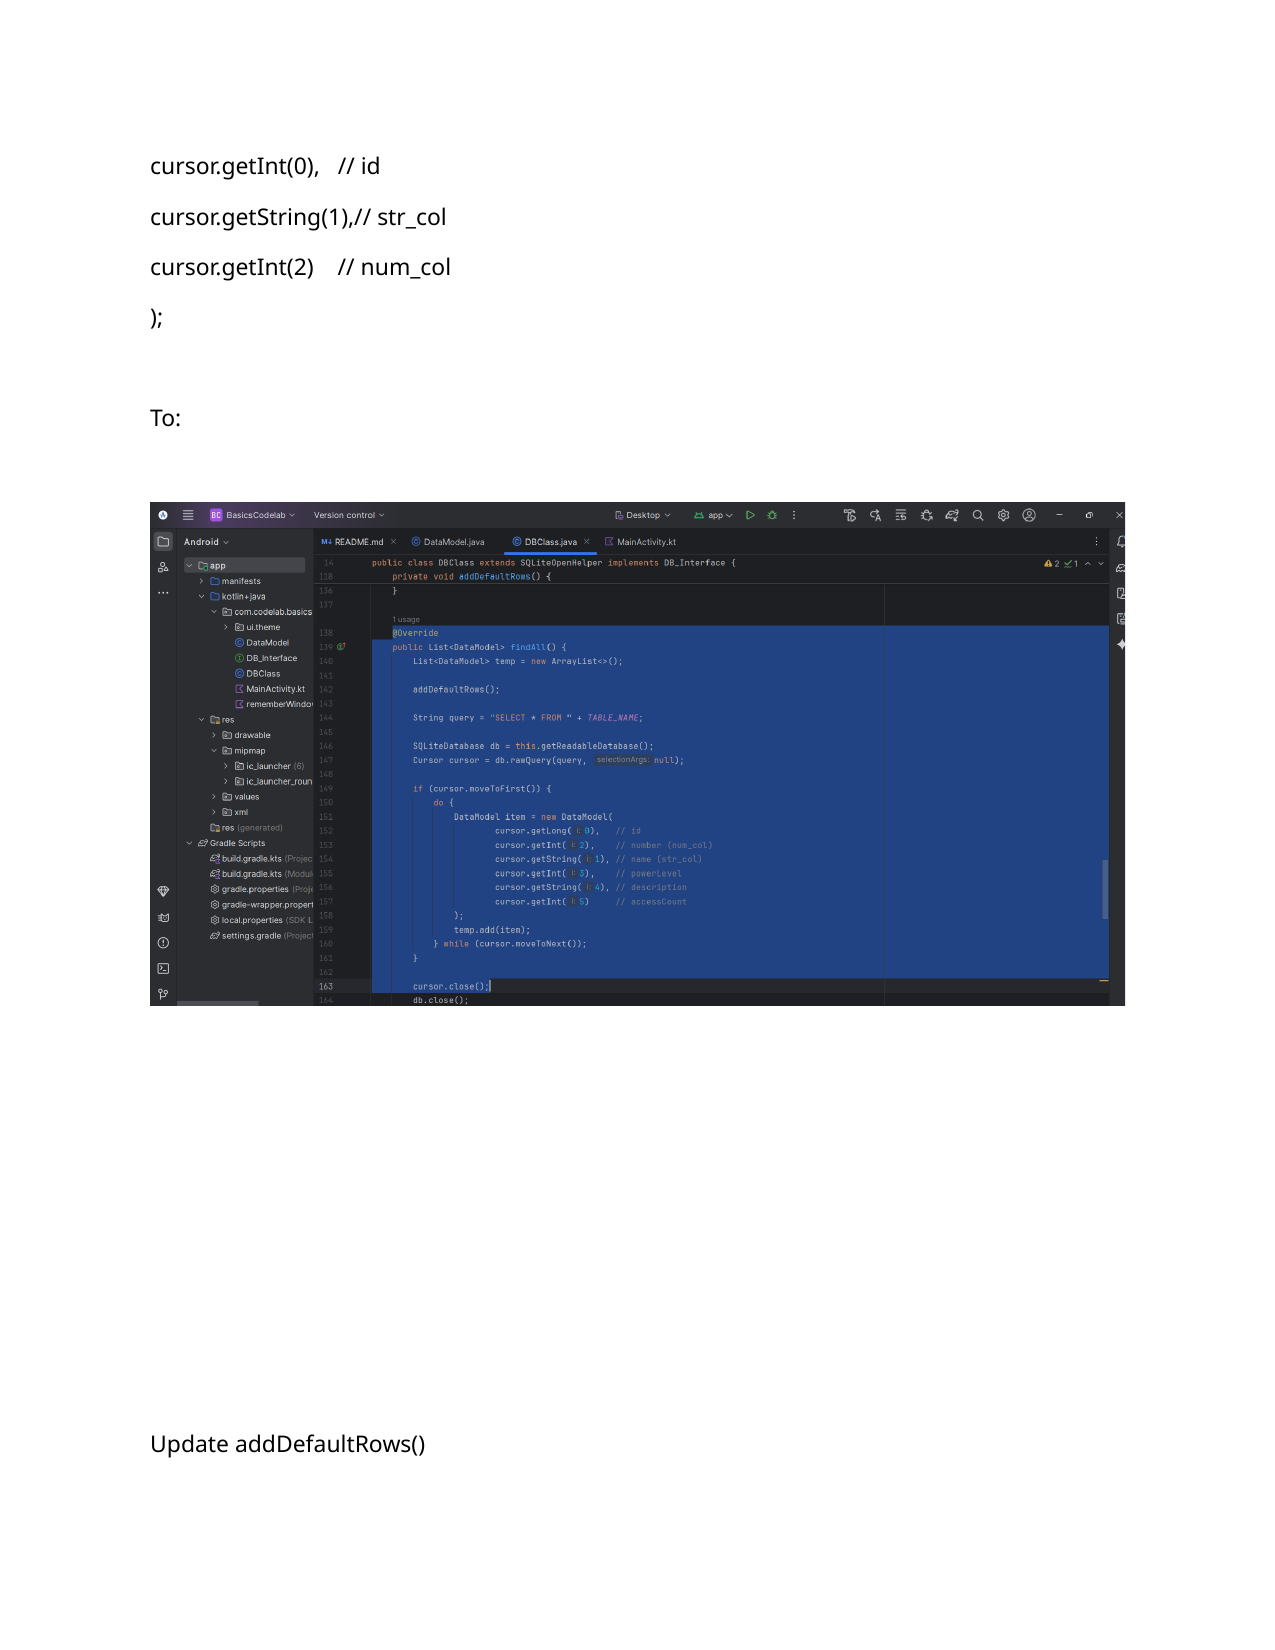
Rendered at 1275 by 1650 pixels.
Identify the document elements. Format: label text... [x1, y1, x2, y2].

text Update addDefaultRows() [150, 1428, 1125, 1459]
text To: [150, 402, 1125, 433]
text cursor.getInt(0), // id [150, 150, 1125, 181]
text cursor.getString(1),// str_col [150, 200, 1125, 232]
text cursor.getInt(2) // num_col [150, 251, 1125, 282]
text ); [150, 301, 1125, 332]
picture [150, 502, 1125, 1006]
